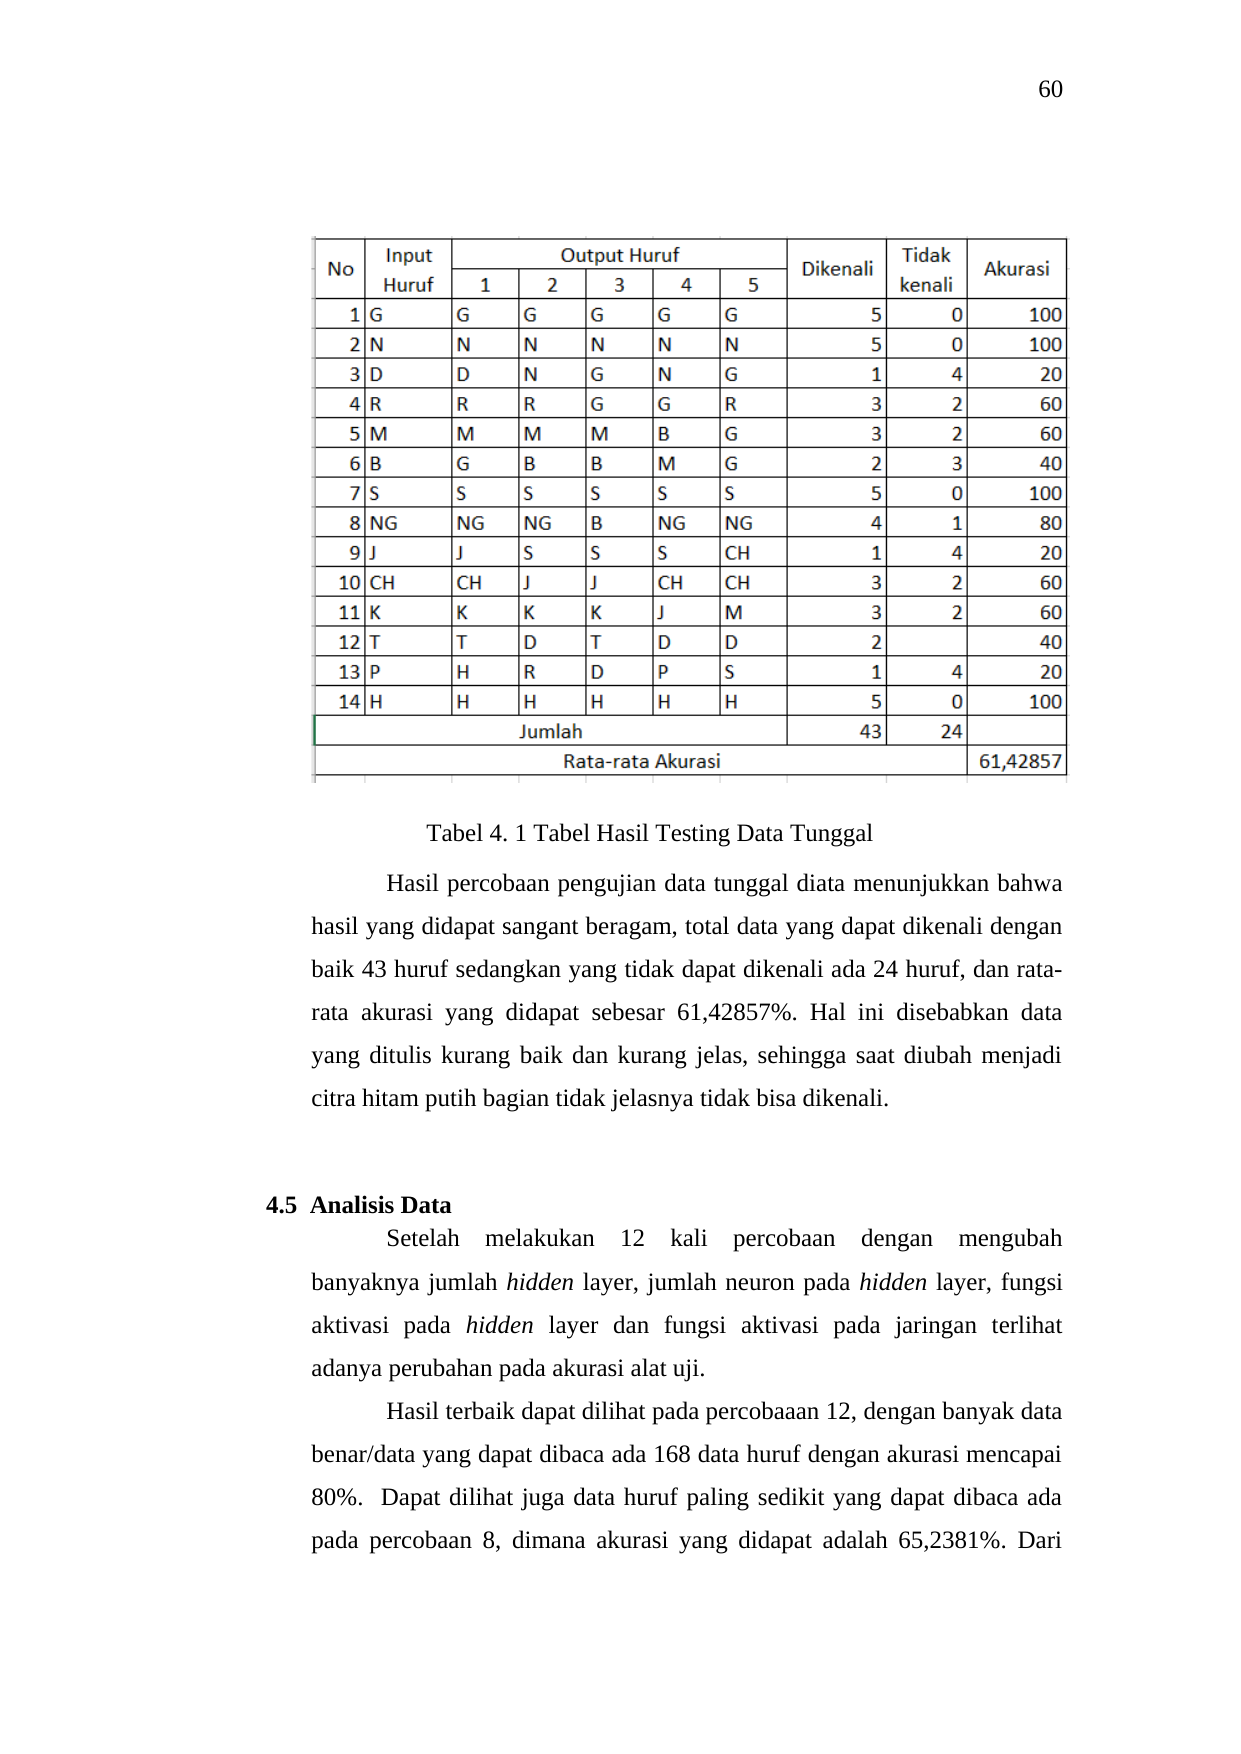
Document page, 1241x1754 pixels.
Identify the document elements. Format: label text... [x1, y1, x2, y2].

text Tabel 4. 1 Tabel Hasil Testing Data Tunggal [236, 818, 1063, 847]
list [311, 1396, 1063, 1554]
picture [311, 236, 1070, 783]
subtitle 4.5 Analisis Data [236, 1191, 1063, 1219]
list Hasil percobaan pengujian data tunggal diata menunjukkan bahwa hasil yang didapat sangant beragam, total data yang dapat dikenali dengan baik 43 huruf sedangkan yang tidak dapat dikenali ada 24 huruf, dan rata-rata akurasi yang didapat sebesar 61,42857%. Hal ini disebabkan data yang ditulis kurang baik dan kurang jelas, sehingga saat diubah menjadi citra hitam putih bagian tidak jelasnya tidak bisa dikenali. [311, 868, 1063, 1112]
list Setelah melakukan 12 kali percobaan dengan mengubah banyaknya jumlah hidden layer, jumlah neuron pada hidden layer, fungsi aktivasi pada hidden layer dan fungsi aktivasi pada jaringan terlihat adanya perubahan pada akurasi alat uji. [311, 1223, 1063, 1382]
